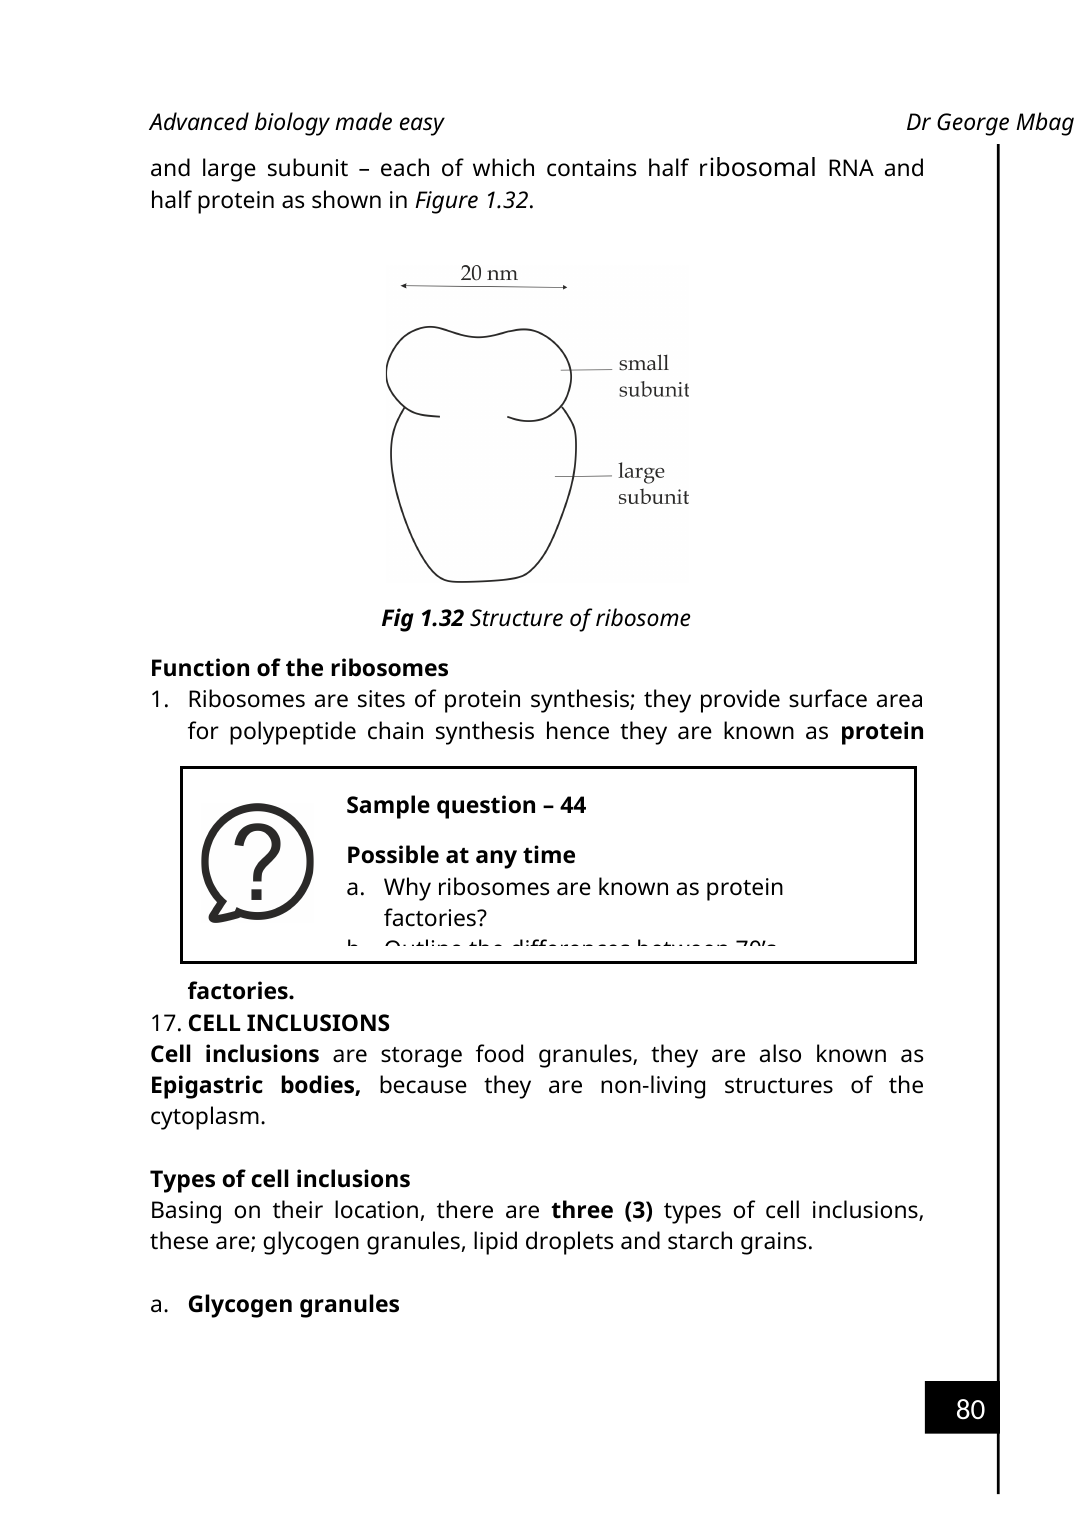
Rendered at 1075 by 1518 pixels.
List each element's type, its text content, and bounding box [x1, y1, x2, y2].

list Glycogen granules [150, 1288, 925, 1319]
text Fig 1.32 Structure of ribosome [150, 602, 925, 633]
picture [201, 803, 314, 923]
picture [385, 265, 689, 583]
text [150, 150, 925, 215]
text Types of cell inclusions [150, 1163, 925, 1194]
text Cell inclusions are storage food granules, they are also known as Epigastric bodies, because they are non-living structures of the cytoplasm. [150, 1038, 925, 1132]
list CELL INCLUSIONS [150, 1007, 925, 1038]
text Basing on their location, there are three (3) types of cell inclusions, these are; glycogen granules, lipid droplets and starch grains. [150, 1194, 925, 1257]
text Function of the ribosomes [150, 652, 925, 683]
list Ribosomes are sites of protein synthesis; they provide surface area for polypeptide chain synthesis hence they are known as protein factories. [150, 683, 925, 1007]
